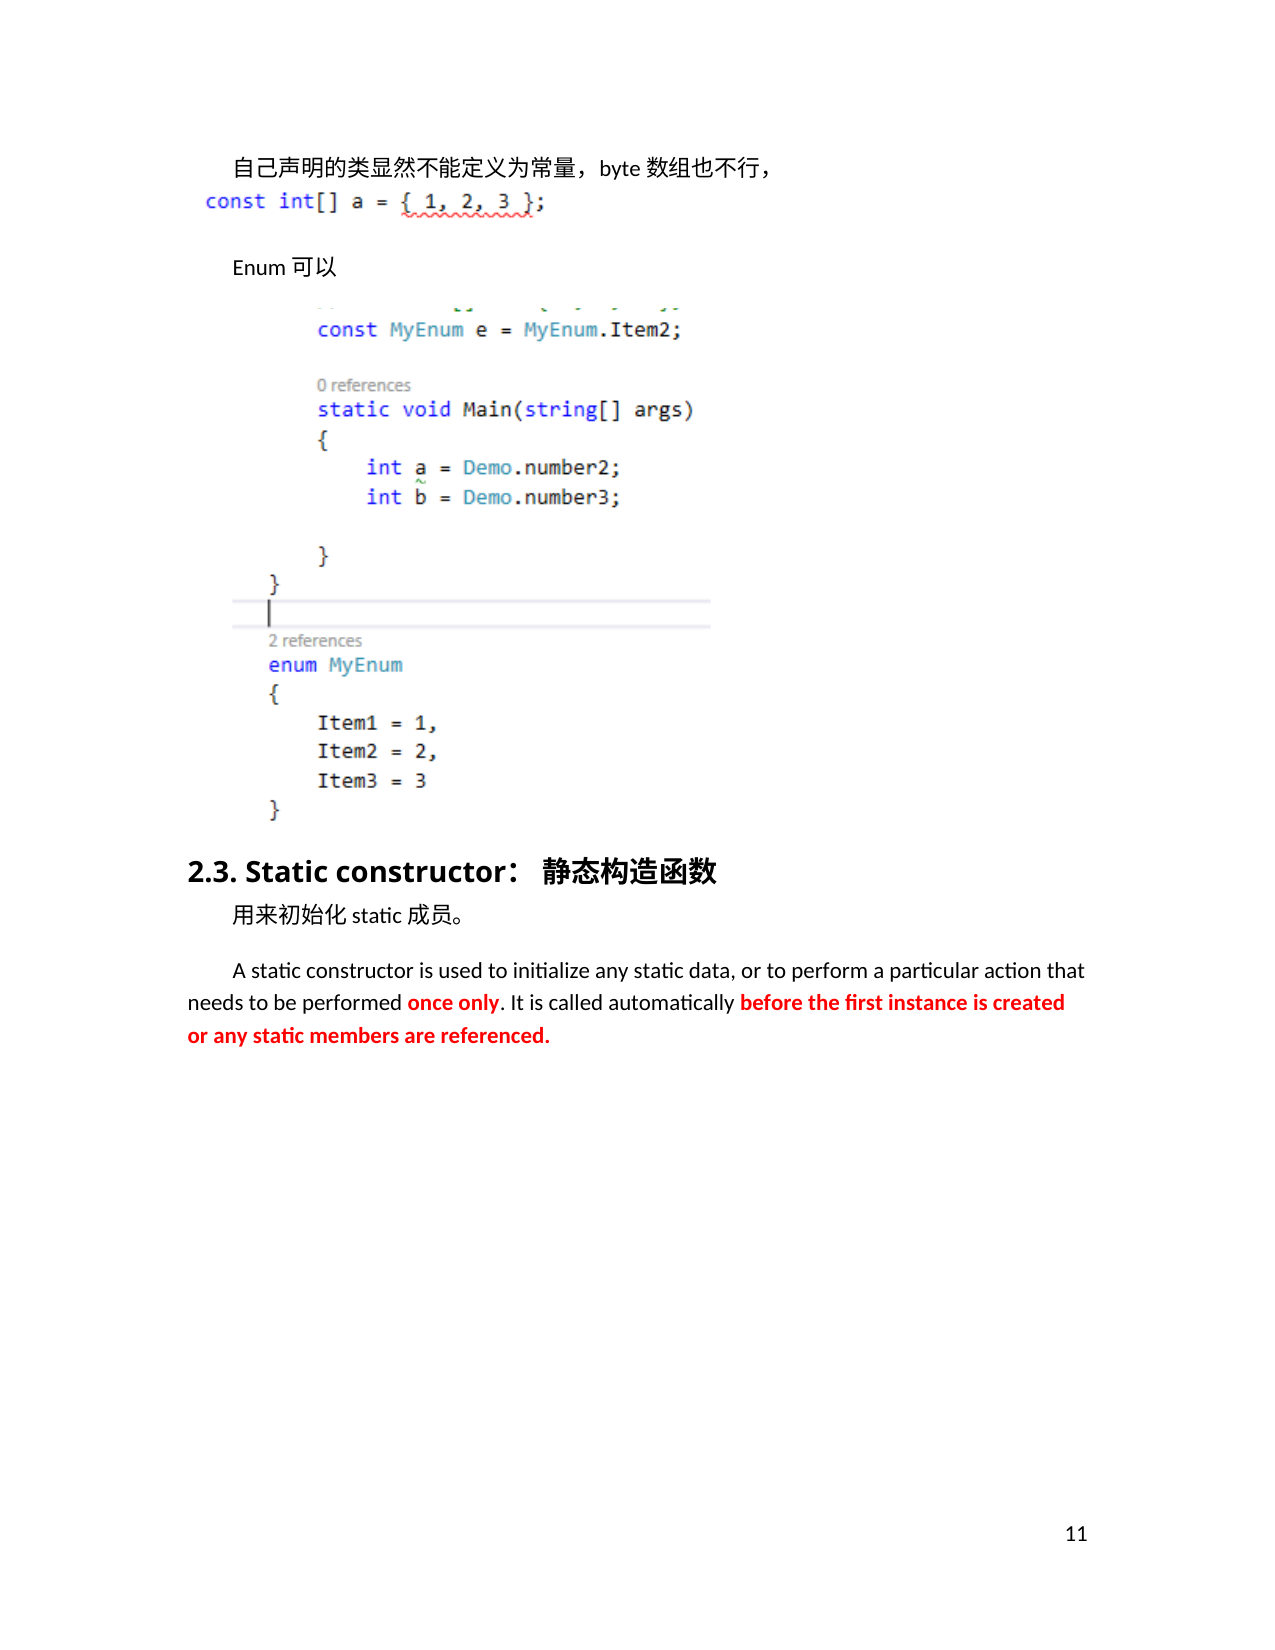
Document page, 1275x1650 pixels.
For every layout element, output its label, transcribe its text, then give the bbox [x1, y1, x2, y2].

picture [187, 188, 580, 224]
text Enum 可以 [187, 249, 1087, 282]
text 用来初始化static 成员。 [187, 897, 1087, 931]
text A static constructor is used to initialize any static data, or to perform a particular action that needs to be performed once only. It is called automatically before the first instance is created or any static members are referenced. [187, 956, 1087, 1049]
text 自己声明的类显然不能定义为常量，byte 数组也不行， [187, 150, 1087, 224]
subtitle Static constructor： 静态构造函数 [187, 849, 1087, 891]
picture [232, 308, 711, 824]
